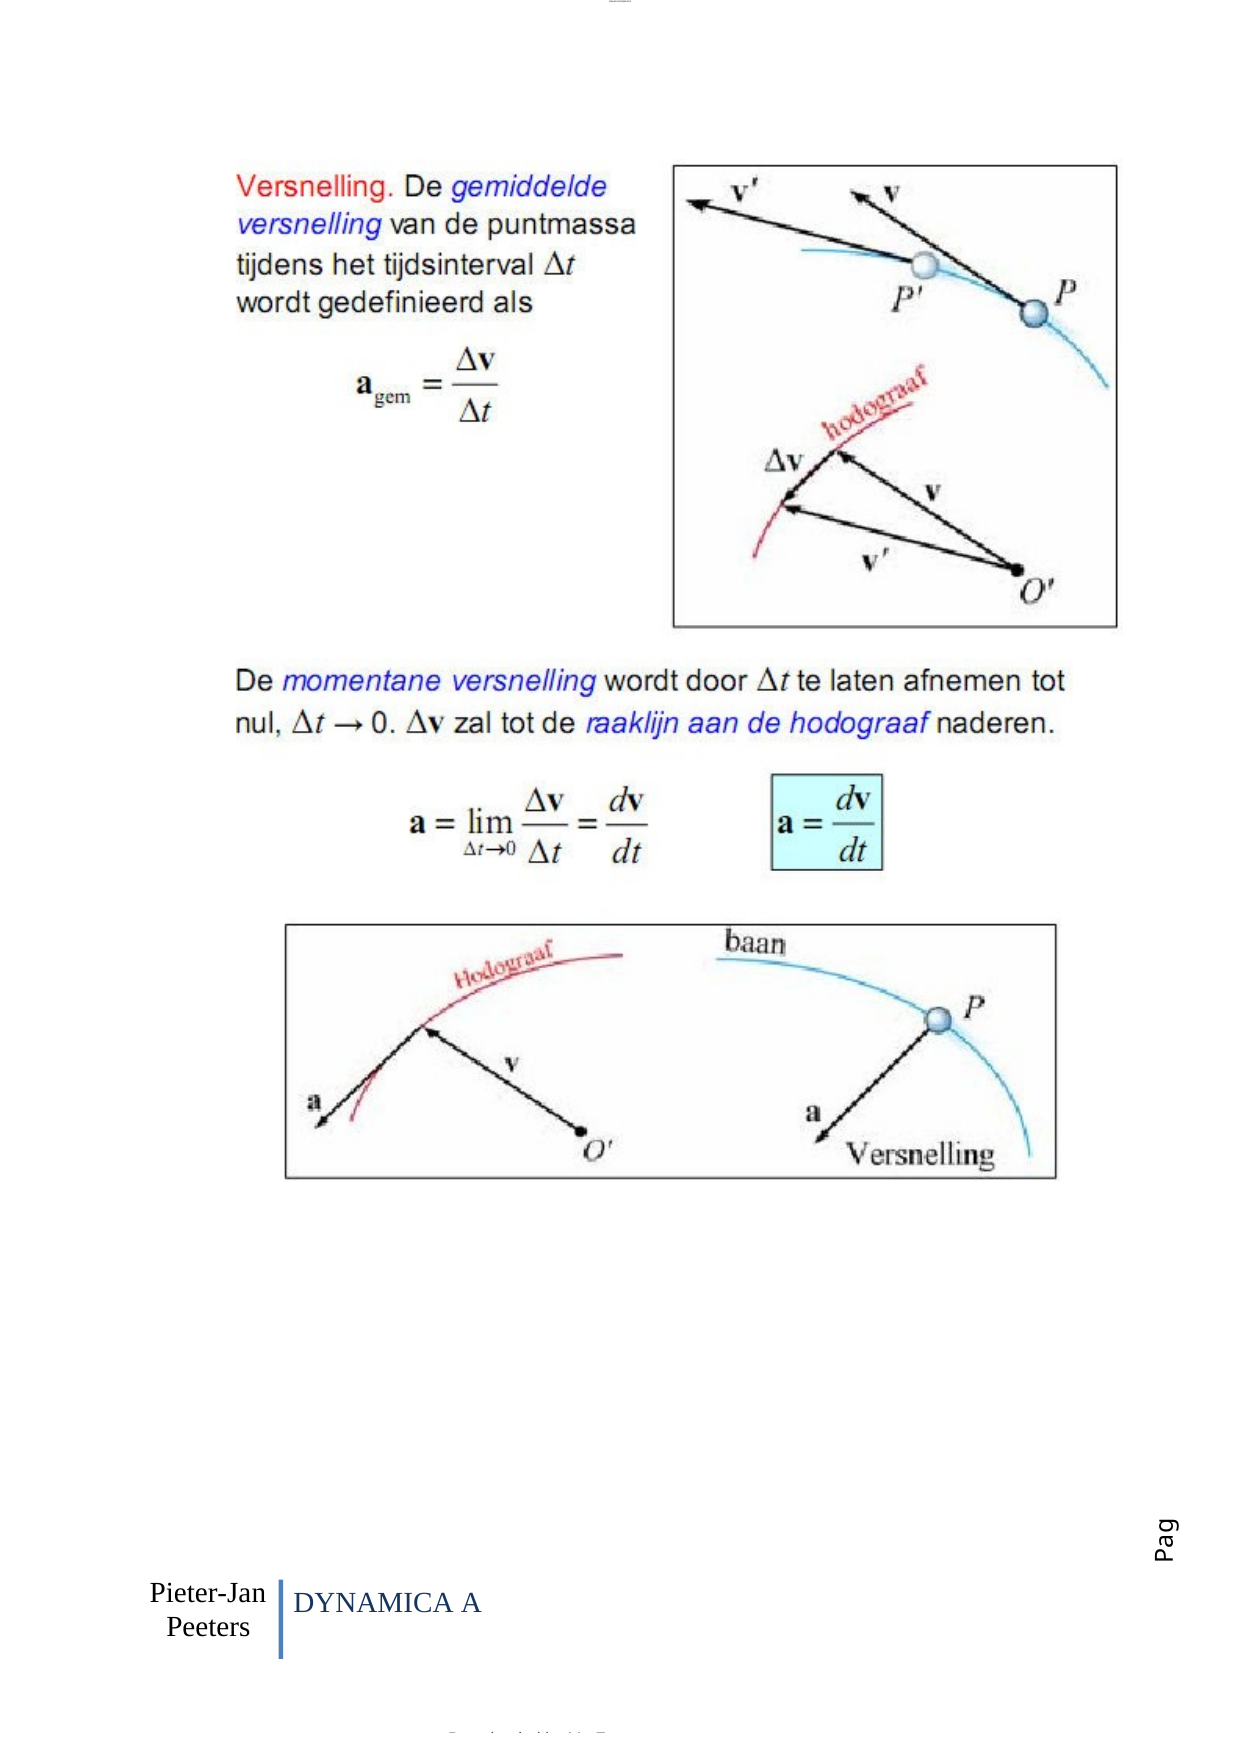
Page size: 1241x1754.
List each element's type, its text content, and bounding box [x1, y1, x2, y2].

text Pieter-Jan Peeters [149, 1576, 268, 1643]
picture [235, 658, 1074, 1181]
picture [235, 159, 1123, 635]
text DYNAMICA A [293, 1585, 1176, 1618]
